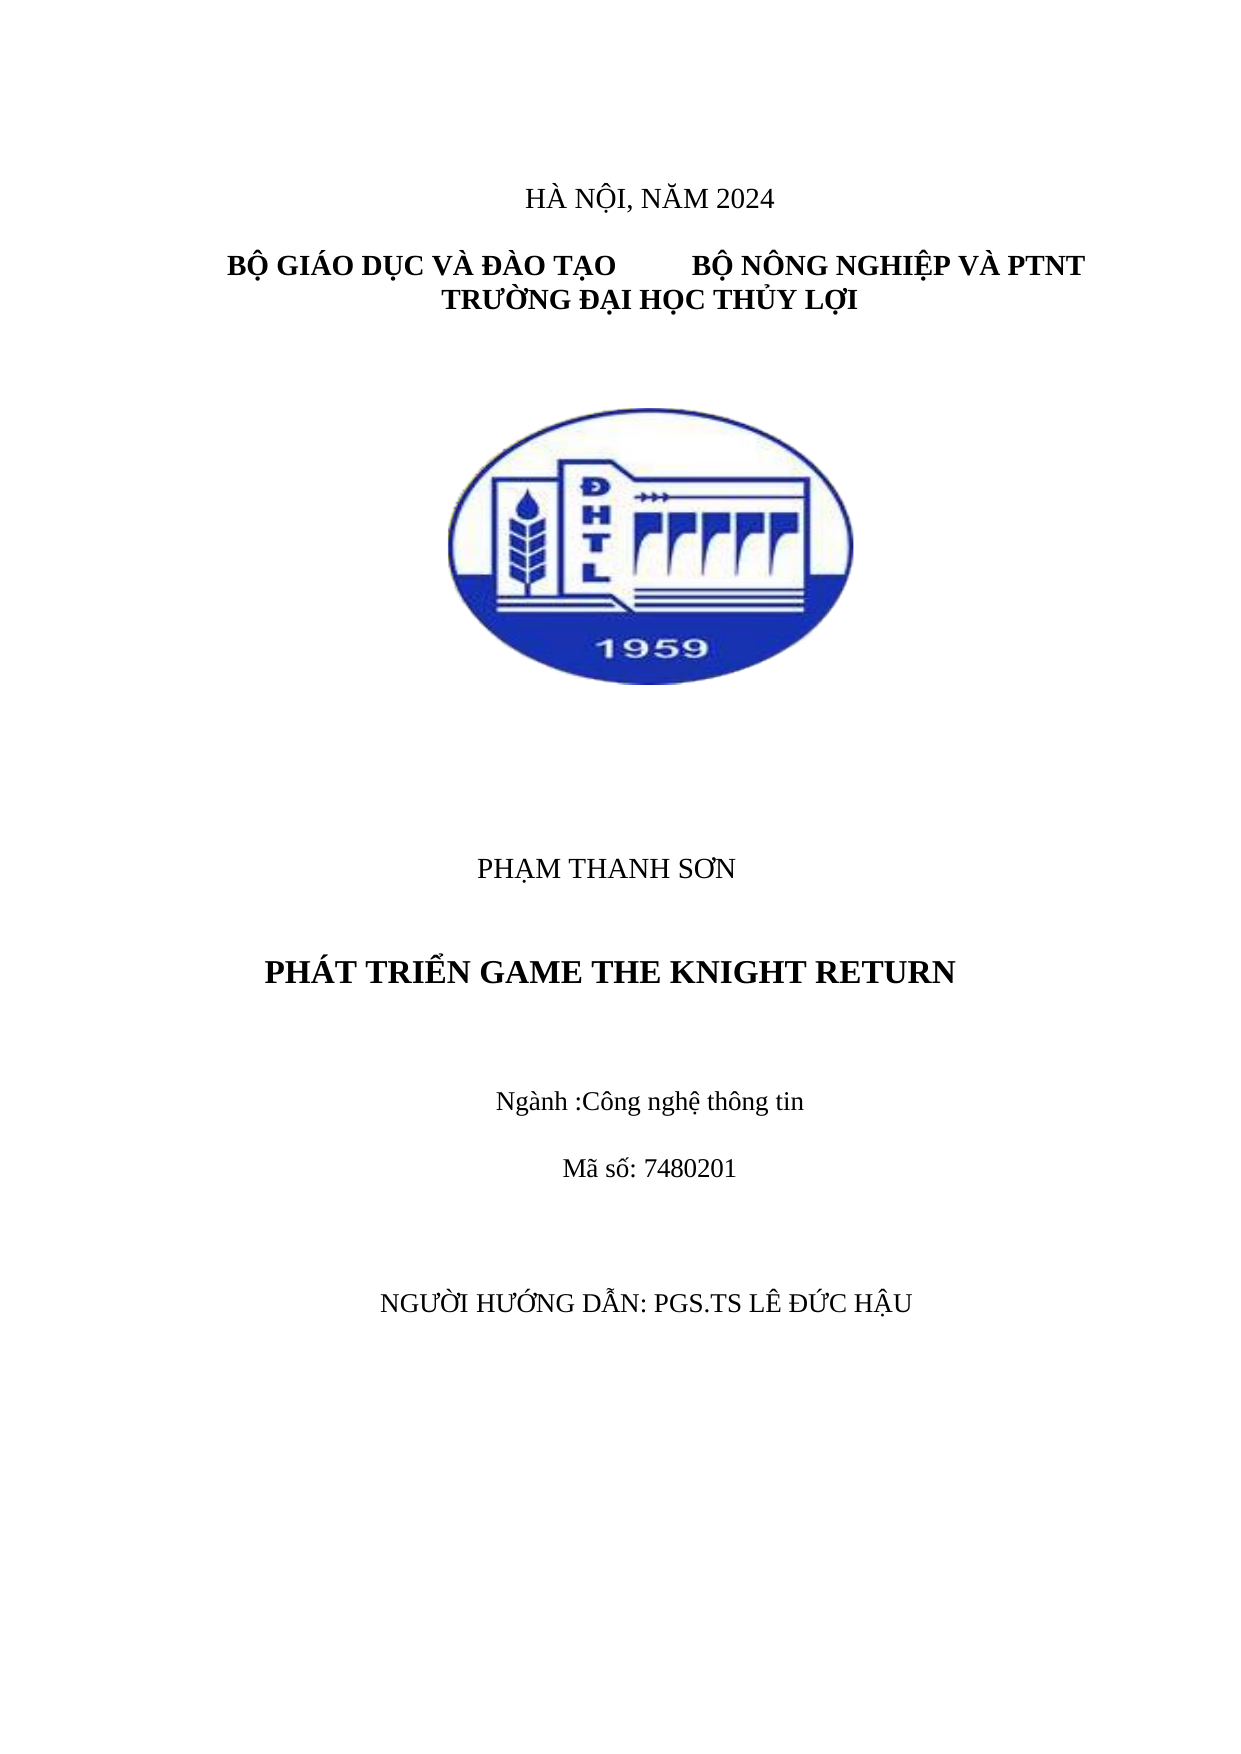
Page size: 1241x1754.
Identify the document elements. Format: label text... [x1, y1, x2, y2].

text Mã số: 7480201 [177, 1153, 1122, 1184]
text NGƯỜI HƯỚNG DẪN: PGS.TS LÊ ĐỨC HẬU [177, 1288, 1122, 1319]
title PHÁT TRIỂN GAME THE KNIGHT RETURN [214, 953, 998, 991]
text HÀ NỘI, NĂM 2024 [177, 181, 1122, 215]
text Ngành :Công nghệ thông tin [177, 1085, 1122, 1116]
text TRƯỜNG ĐẠI HỌC THỦY LỢI [177, 282, 1122, 315]
picture [447, 408, 854, 685]
text PHẠM THANH SƠN [177, 852, 1036, 885]
table_header bỘ GIÁO DỤC VÀ ĐÀO TẠO [189, 248, 655, 282]
table_header BỘ NÔNG NGHIỆP VÀ PTNT [655, 248, 1122, 282]
